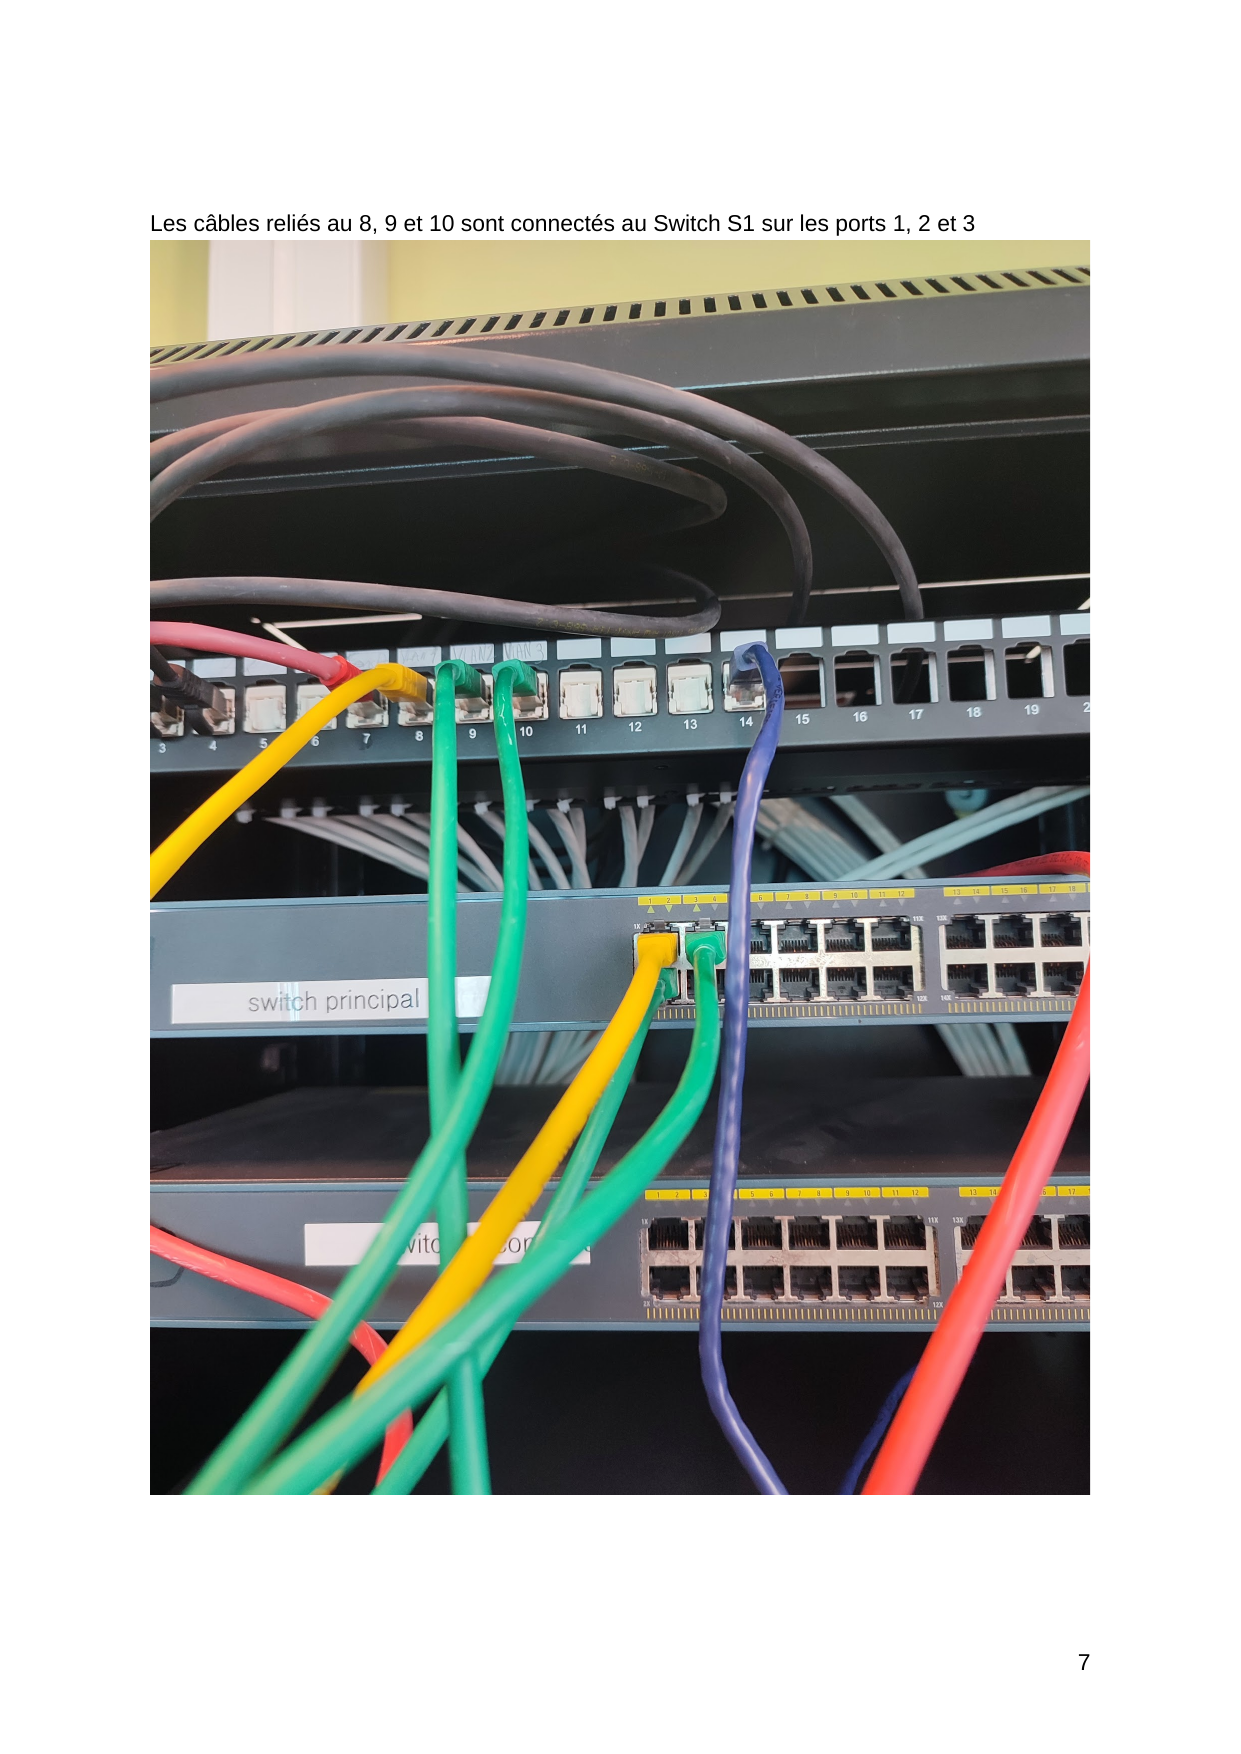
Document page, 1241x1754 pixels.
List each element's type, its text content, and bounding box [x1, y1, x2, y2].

text Les câbles reliés au 8, 9 et 10 sont connectés au Switch S1 sur les ports 1, 2 et 3 [150, 210, 1090, 237]
picture [150, 240, 1091, 1495]
